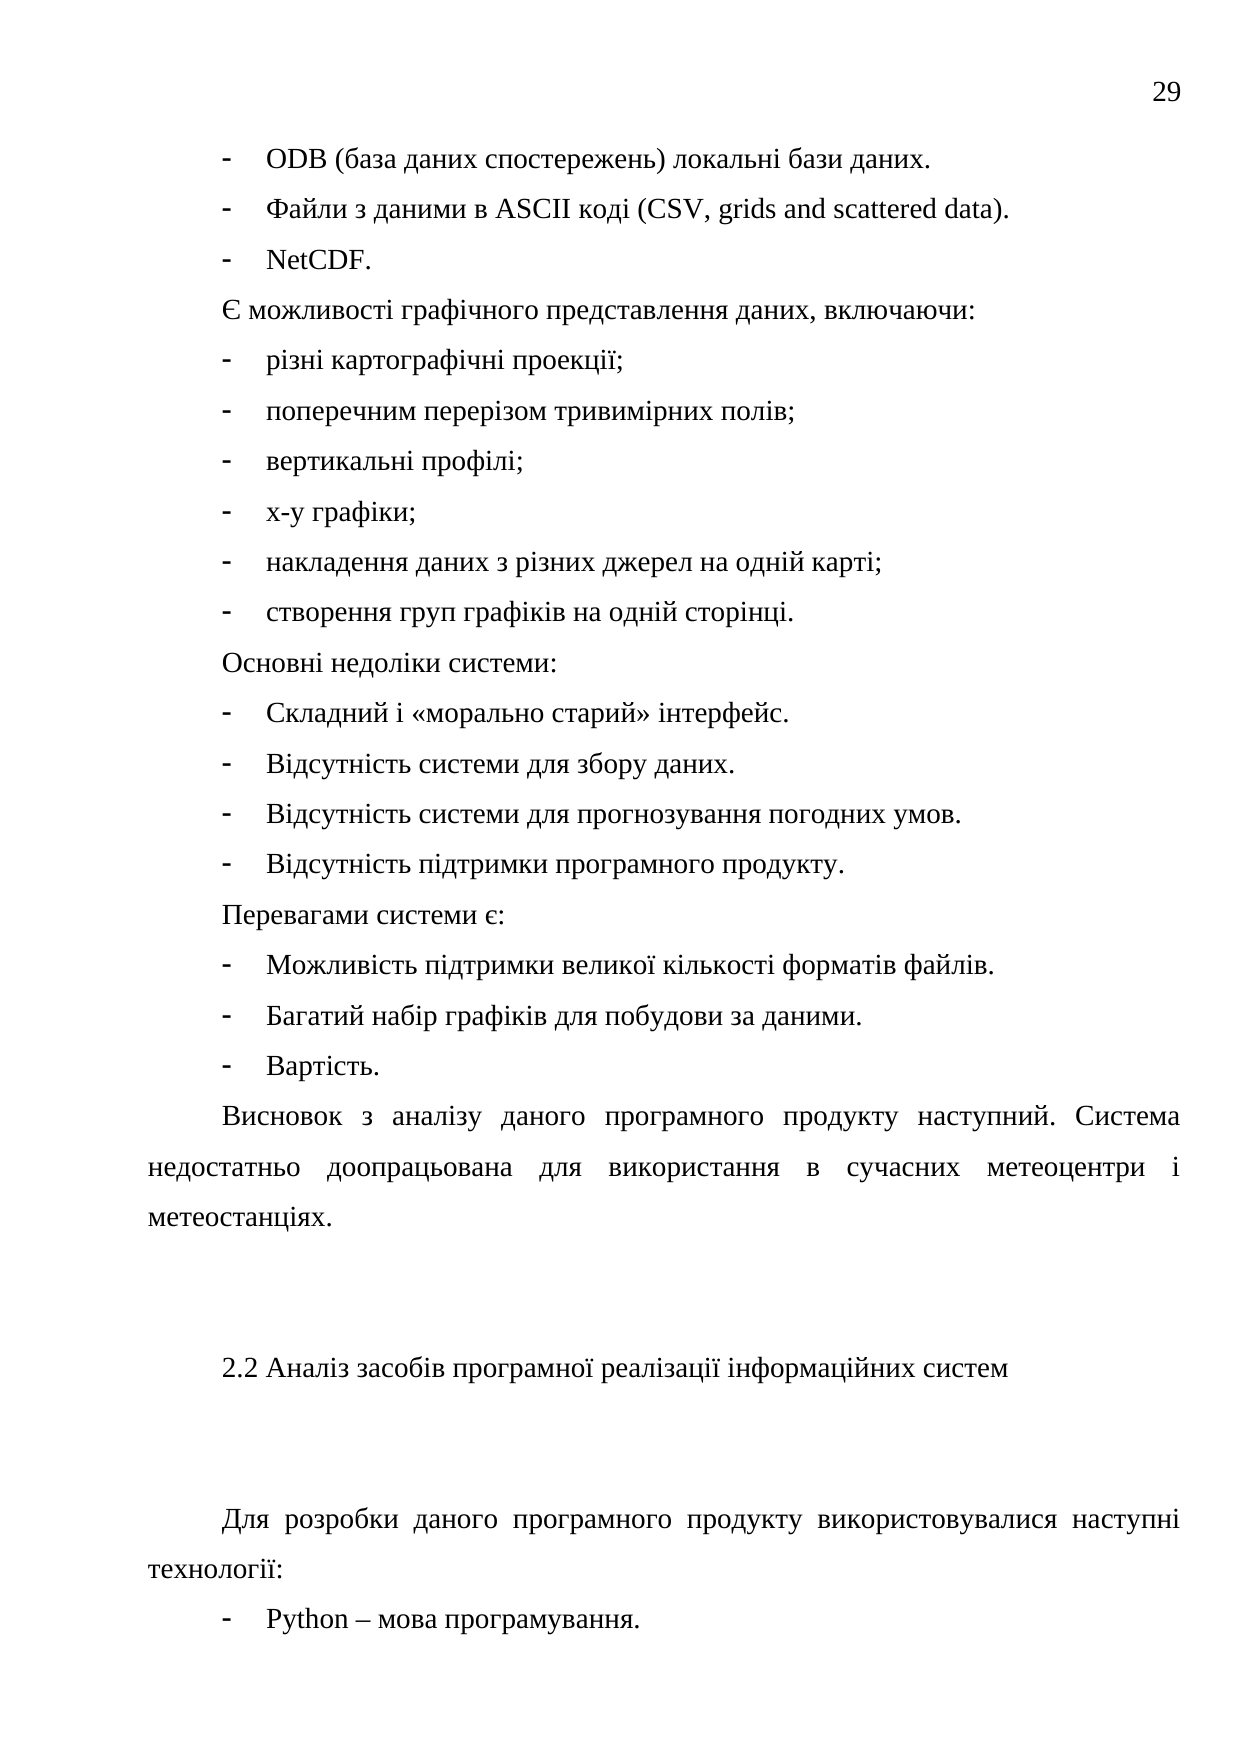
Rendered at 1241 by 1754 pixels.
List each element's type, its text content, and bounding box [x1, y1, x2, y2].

list Python – мова програмування. [148, 1602, 1181, 1635]
list Відсутність підтримки програмного продукту. [148, 847, 1181, 880]
list x-y графіки; [148, 494, 1181, 527]
list Складний і «морально старий» інтерфейс. [148, 695, 1181, 729]
text Є можливості графічного представлення даних, включаючи: [148, 292, 1181, 326]
text Перевагами системи є: [148, 897, 1181, 931]
list Відсутність системи для прогнозування погодних умов. [148, 796, 1181, 830]
list Можливість підтримки великої кількості форматів файлів. [148, 947, 1181, 981]
text Основні недоліки системи: [148, 645, 1181, 678]
list різні картографічні проекції; [148, 342, 1181, 376]
list Багатий набір графіків для побудови за даними. [148, 998, 1181, 1031]
list NetCDF. [148, 242, 1181, 275]
list накладення даних з різних джерел на одній карті; [148, 544, 1181, 578]
list вертикальні профілі; [148, 443, 1181, 477]
text Для розробки даного програмного продукту використовувалися наступні технології: [148, 1501, 1181, 1585]
list поперечним перерізом тривимірних полів; [148, 393, 1181, 427]
list створення груп графіків на одній сторінці. [148, 594, 1181, 628]
list Вартість. [148, 1048, 1181, 1082]
list Відсутність системи для збору даних. [148, 746, 1181, 779]
text Висновок з аналізу даного програмного продукту наступний. Система недостатньо доопрацьована для використання в сучасних метеоцентри і метеостанціях. [148, 1098, 1181, 1233]
text 2.2 Аналіз засобів програмної реалізації інформаційних систем [148, 1350, 1181, 1384]
list Файли з даними в ASCII коді (CSV, grids and scattered data). [148, 191, 1181, 225]
list ODB (база даних спостережень) локальні бази даних. [148, 141, 1181, 174]
